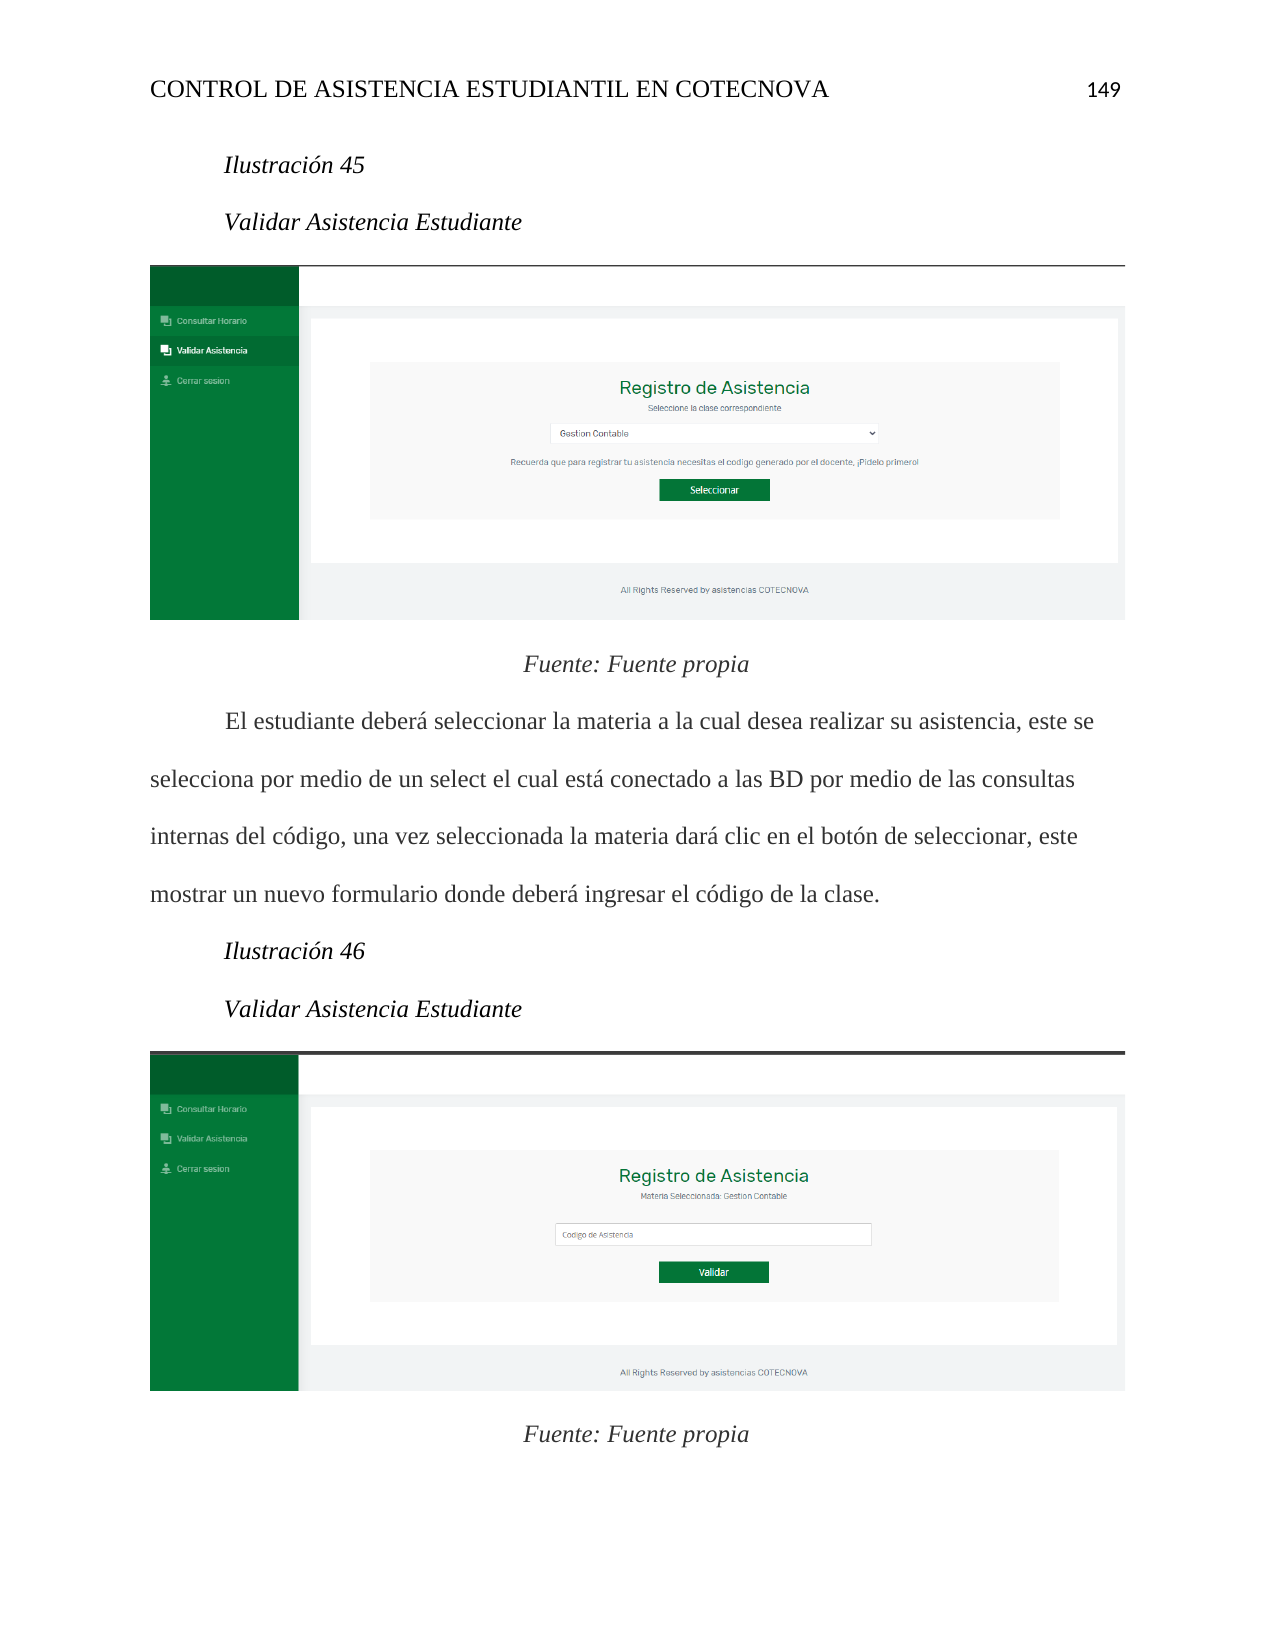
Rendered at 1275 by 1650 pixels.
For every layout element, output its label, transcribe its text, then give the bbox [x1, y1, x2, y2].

text Fuente: Fuente propia [150, 649, 1125, 677]
text Fuente: Fuente propia [150, 1419, 1125, 1448]
picture [150, 1051, 1125, 1391]
picture [150, 265, 1125, 620]
text El estudiante deberá seleccionar la materia a la cual desea realizar su asistencia, este se selecciona por medio de un select el cual está conectado a las BD por medio de las consultas internas del código, una vez seleccionada la materia dará clic en el botón de seleccionar, este mostrar un nuevo formulario donde deberá ingresar el código de la clase. [150, 706, 1125, 907]
